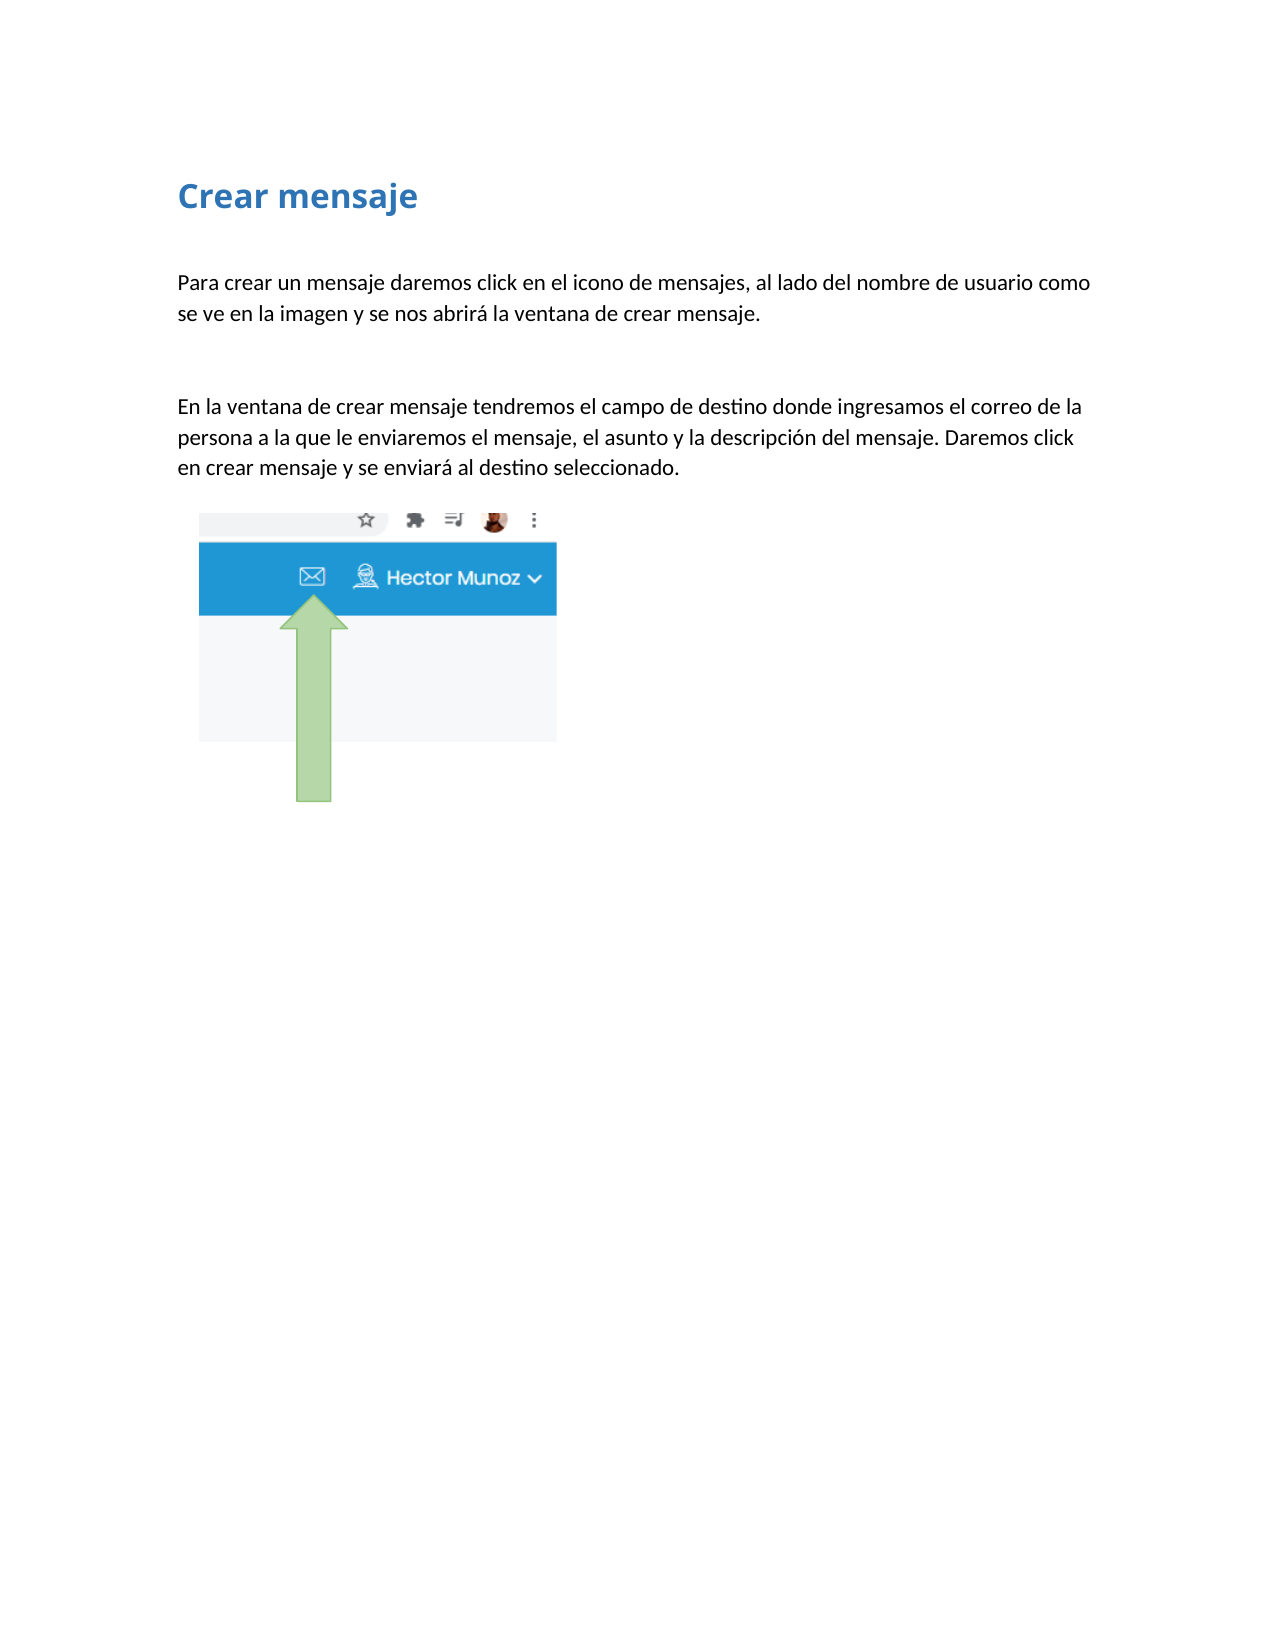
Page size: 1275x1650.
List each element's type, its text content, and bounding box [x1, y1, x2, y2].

text En la ventana de crear mensaje tendremos el campo de destino donde ingresamos el correo de la persona a la que le enviaremos el mensaje, el asunto y la descripción del mensaje. Daremos click en crear mensaje y se enviará al destino seleccionado. [177, 392, 1098, 481]
picture [199, 513, 557, 742]
text Para crear un mensaje daremos click en el icono de mensajes, al lado del nombre de usuario como se ve en la imagen y se nos abrirá la ventana de crear mensaje. [177, 268, 1098, 327]
subtitle Crear mensaje [177, 173, 1098, 218]
